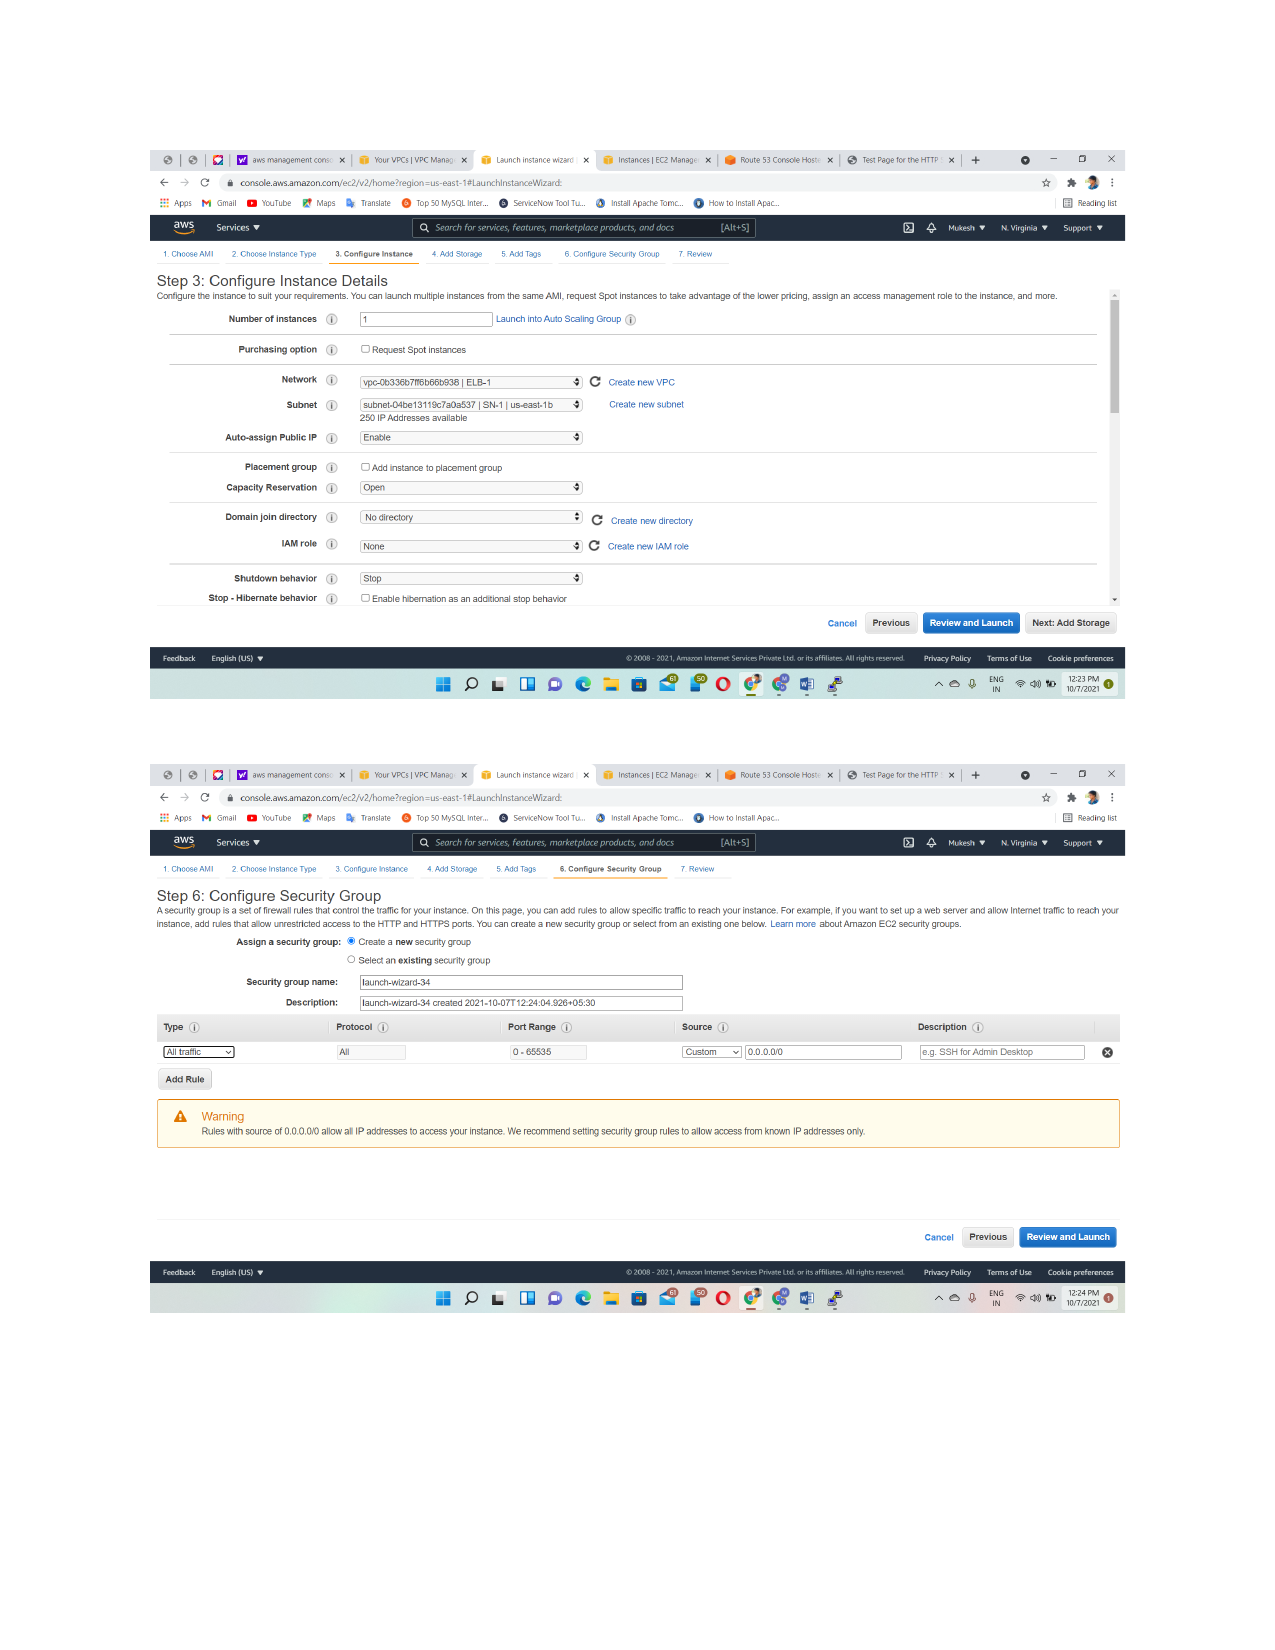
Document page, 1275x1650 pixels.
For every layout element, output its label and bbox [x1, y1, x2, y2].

picture [150, 764, 1125, 1313]
picture [150, 150, 1125, 699]
